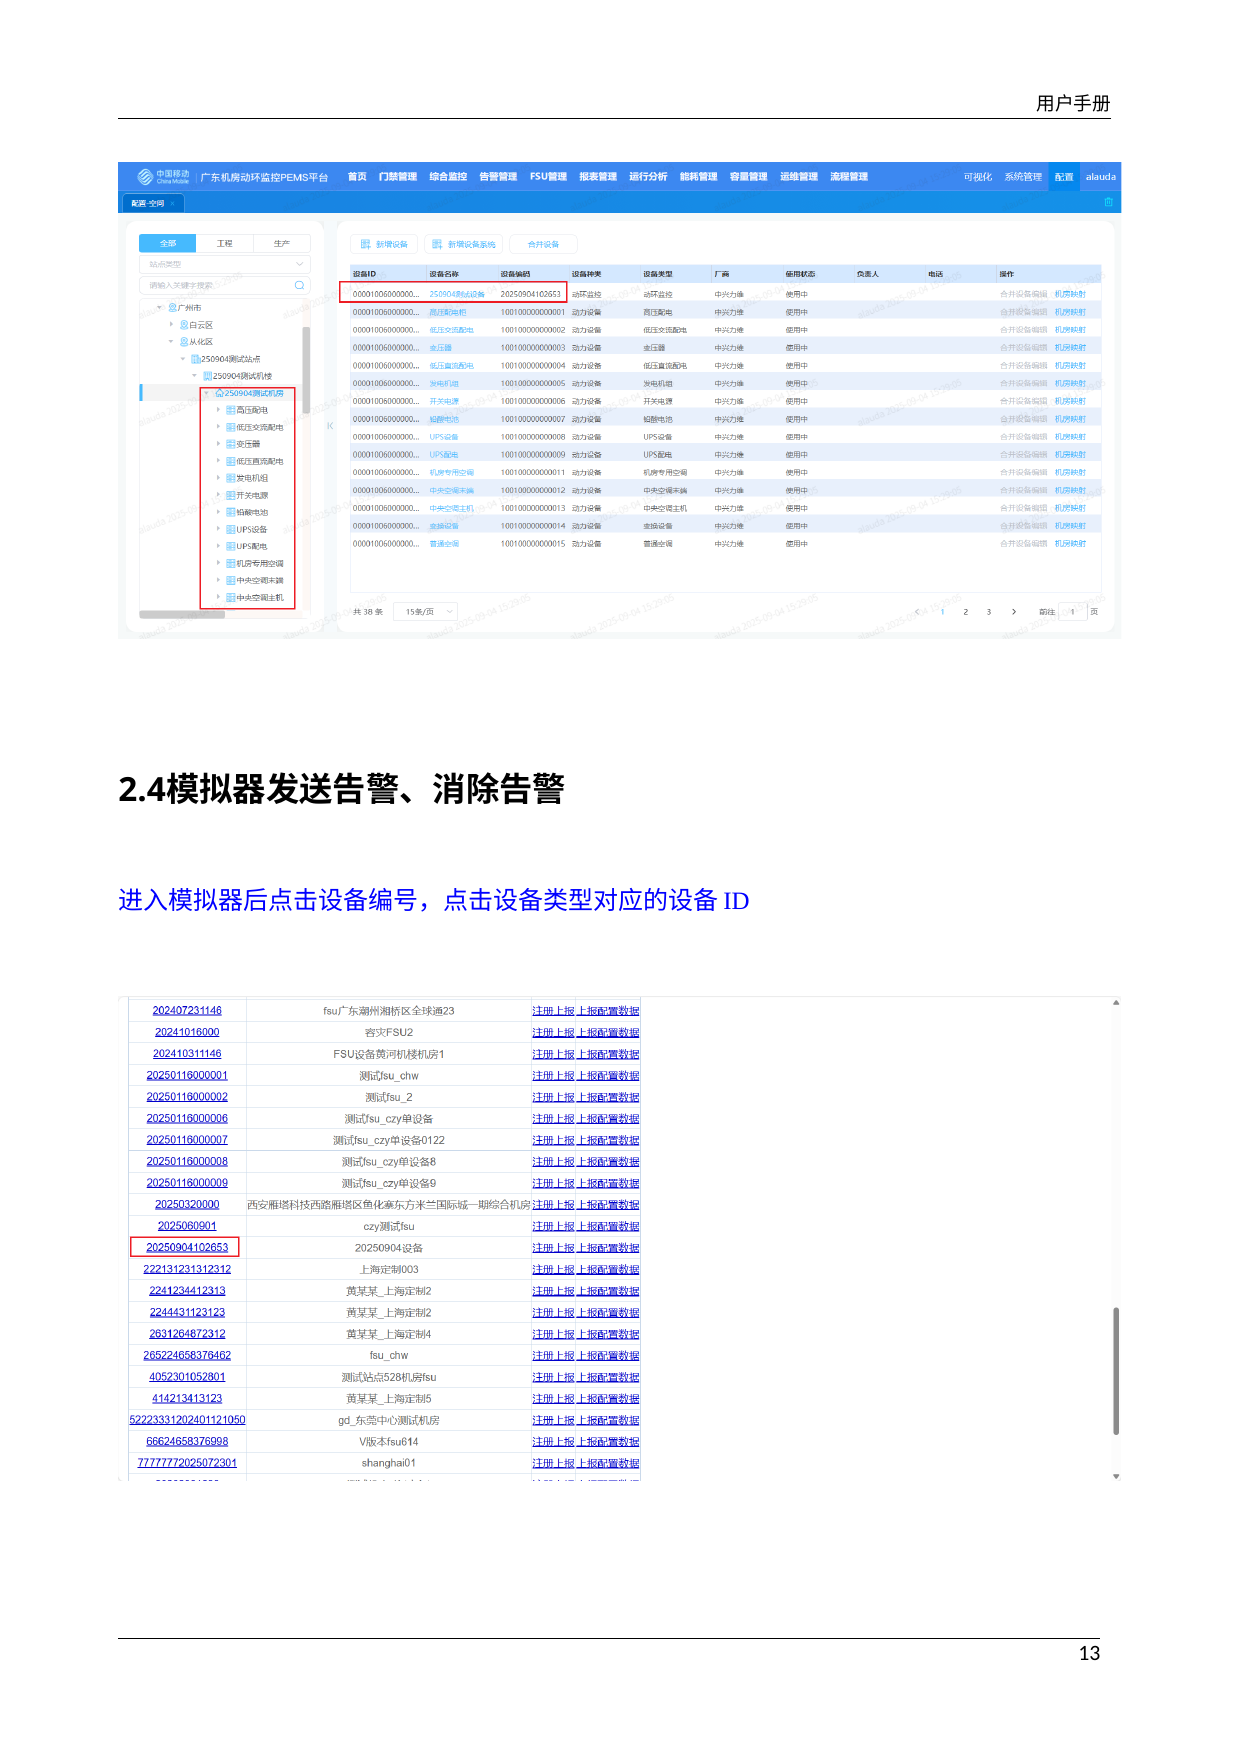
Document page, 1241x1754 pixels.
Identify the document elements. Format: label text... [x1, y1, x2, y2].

picture [118, 996, 1121, 1481]
subtitle 模拟器发送告警、消除告警 [118, 754, 1122, 819]
text 进入模拟器后点击设备编号，点击设备类型对应的设备ID [118, 866, 1122, 931]
picture [118, 162, 1122, 639]
